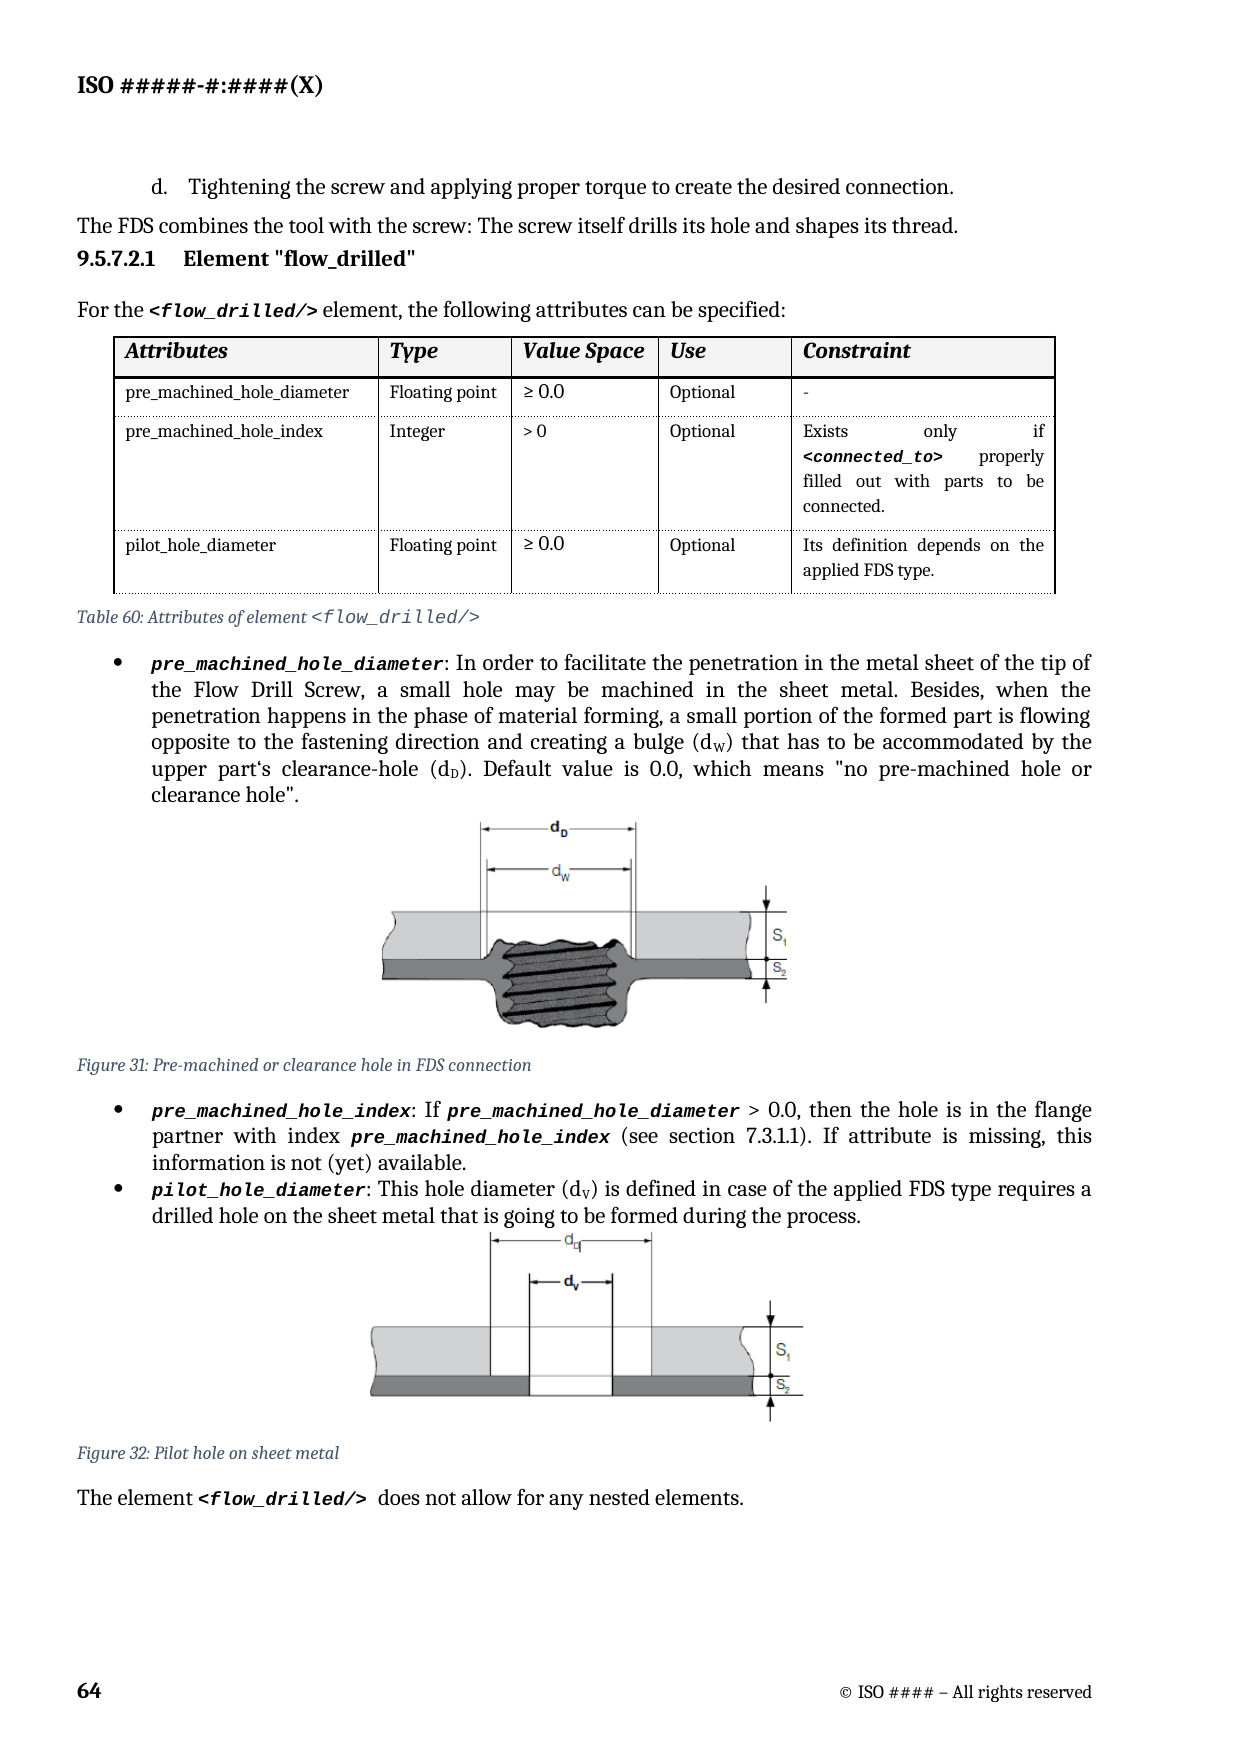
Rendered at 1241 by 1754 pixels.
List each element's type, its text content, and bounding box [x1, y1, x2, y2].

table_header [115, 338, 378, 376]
list pre_machined_hole_diameter: In order to facilitate the penetration in the metal sheet of the tip of the Flow Drill Screw, a small hole may be machined in the sheet metal. Besides, when the penetration happens in the phase of material forming, a small portion of the formed part is flowing opposite to the fastening direction and creating a bulge (dW) that has to be accommodated by the upper part‘s clearance-hole (dD). Default value is 0.0, which means "no pre-machined hole or clearance hole". [114, 650, 1092, 808]
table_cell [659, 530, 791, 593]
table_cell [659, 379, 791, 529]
list Tightening the screw and applying proper torque to create the desired connection. [151, 174, 1092, 200]
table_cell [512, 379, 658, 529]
list pre_machined_hole_index: If pre_machined_hole_diameter > 0.0, then the hole is in the flange partner with index pre_machined_hole_index (see section 5.3.1.1). If attribute is missing, this information is not (yet) available. [114, 1097, 1092, 1176]
text Figure 31: Pre-machined or clearance hole in FDS connection [77, 1054, 1092, 1076]
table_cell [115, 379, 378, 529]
text For the <flow_drilled/> element, the following attributes can be specified: [77, 297, 1092, 323]
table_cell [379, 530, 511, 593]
text The FDS combines the tool with the screw: The screw itself drills its hole and shapes its thread. [77, 213, 1092, 239]
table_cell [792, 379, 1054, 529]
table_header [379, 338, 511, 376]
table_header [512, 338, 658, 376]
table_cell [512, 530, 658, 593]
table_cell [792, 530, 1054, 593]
subtitle Element "flow_drilled" [77, 245, 1092, 272]
picture [368, 808, 801, 1043]
text The element <flow_drilled/> does not allow for any nested elements. [77, 1485, 1092, 1511]
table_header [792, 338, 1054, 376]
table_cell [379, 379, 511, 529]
list pilot_hole_diameter: This hole diameter (dV) is defined in case of the applied FDS type requires a drilled hole on the sheet metal that is going to be formed during the process. [114, 1176, 1092, 1229]
text Table 60: Attributes of element <flow_drilled/> [77, 607, 1092, 629]
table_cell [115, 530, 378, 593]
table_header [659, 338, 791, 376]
picture [359, 1228, 810, 1431]
text Figure 32: Pilot hole on sheet metal [77, 1443, 1092, 1464]
